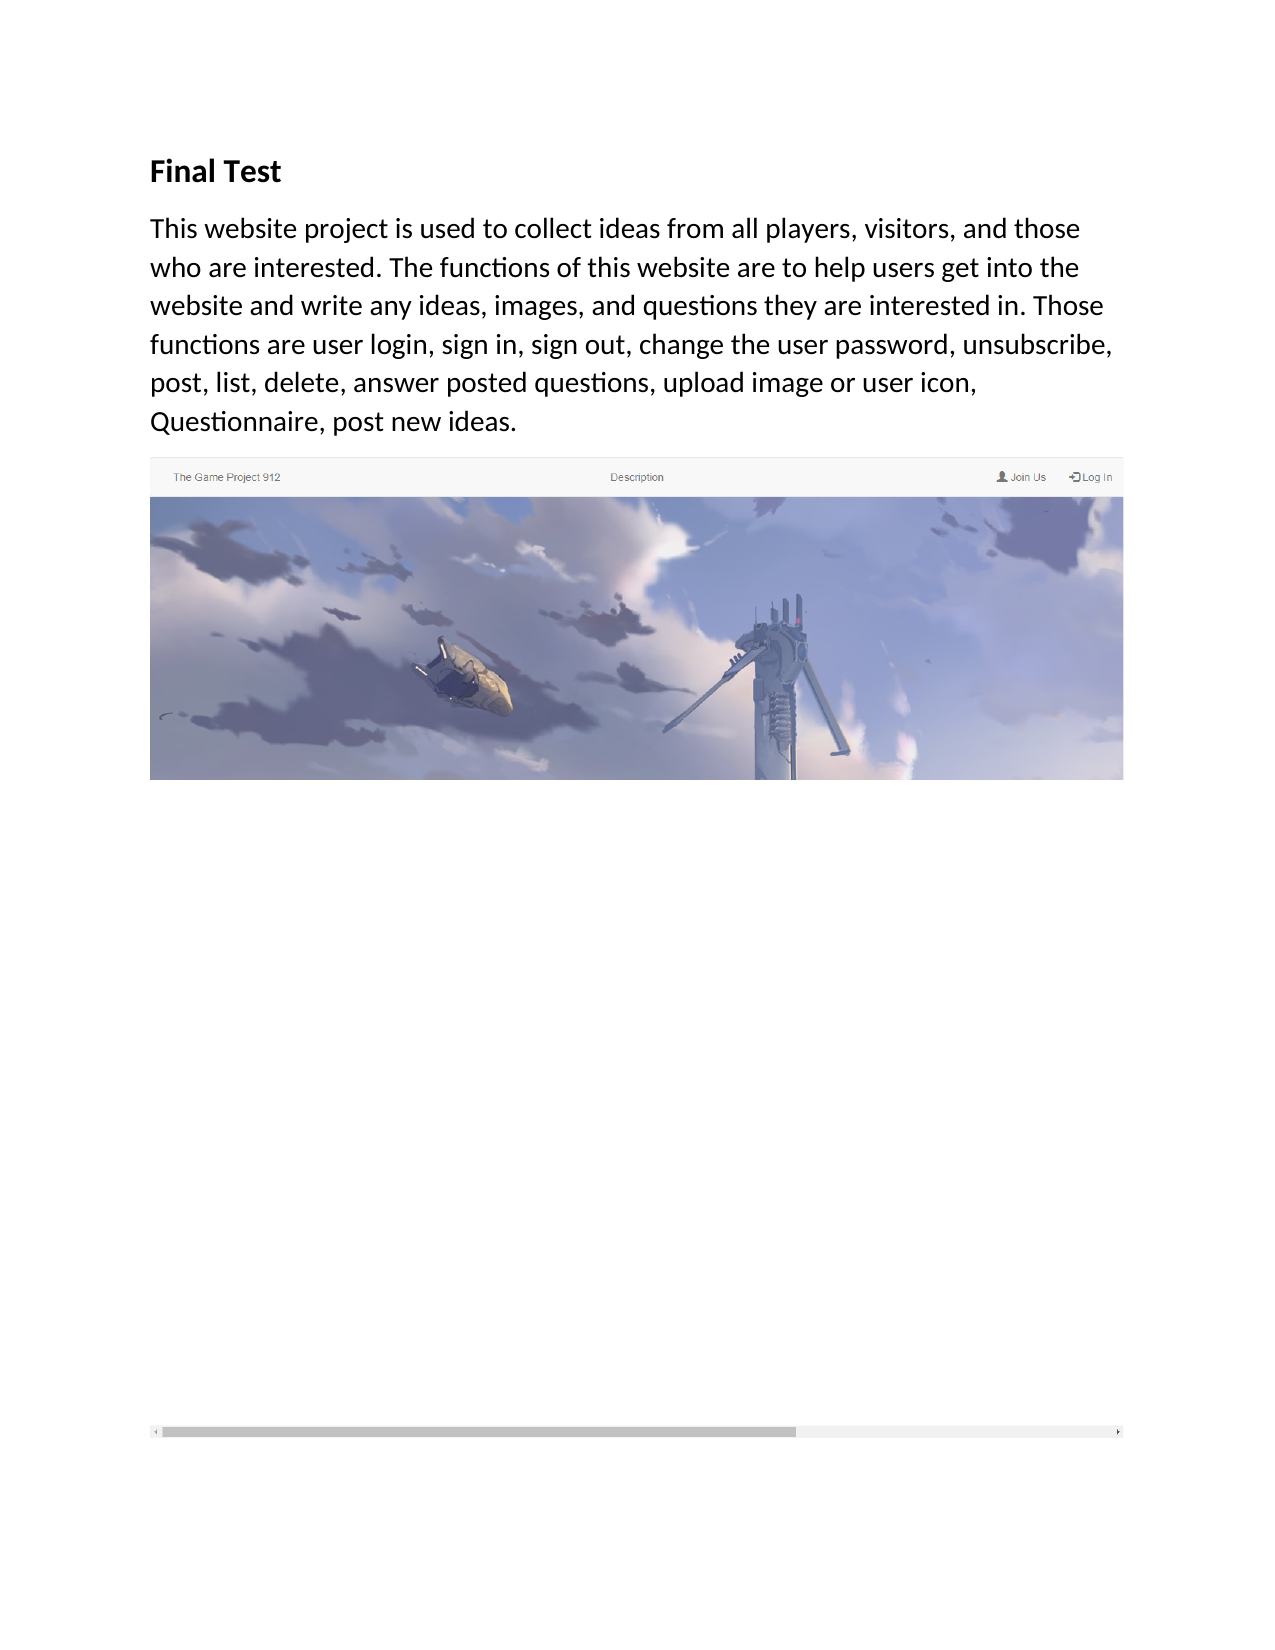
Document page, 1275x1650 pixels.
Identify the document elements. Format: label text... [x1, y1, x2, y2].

text This website project is used to collect ideas from all players, visitors, and those who are interested. The functions of this website are to help users get into the website and write any ideas, images, and questions they are interested in. Those functions are user login, sign in, sign out, change the user password, unsubscribe, post, list, delete, answer posted questions, upload image or user icon, Questionnaire, post new ideas. [150, 211, 1125, 438]
picture [150, 457, 1124, 1438]
text Final Test [150, 150, 1125, 191]
